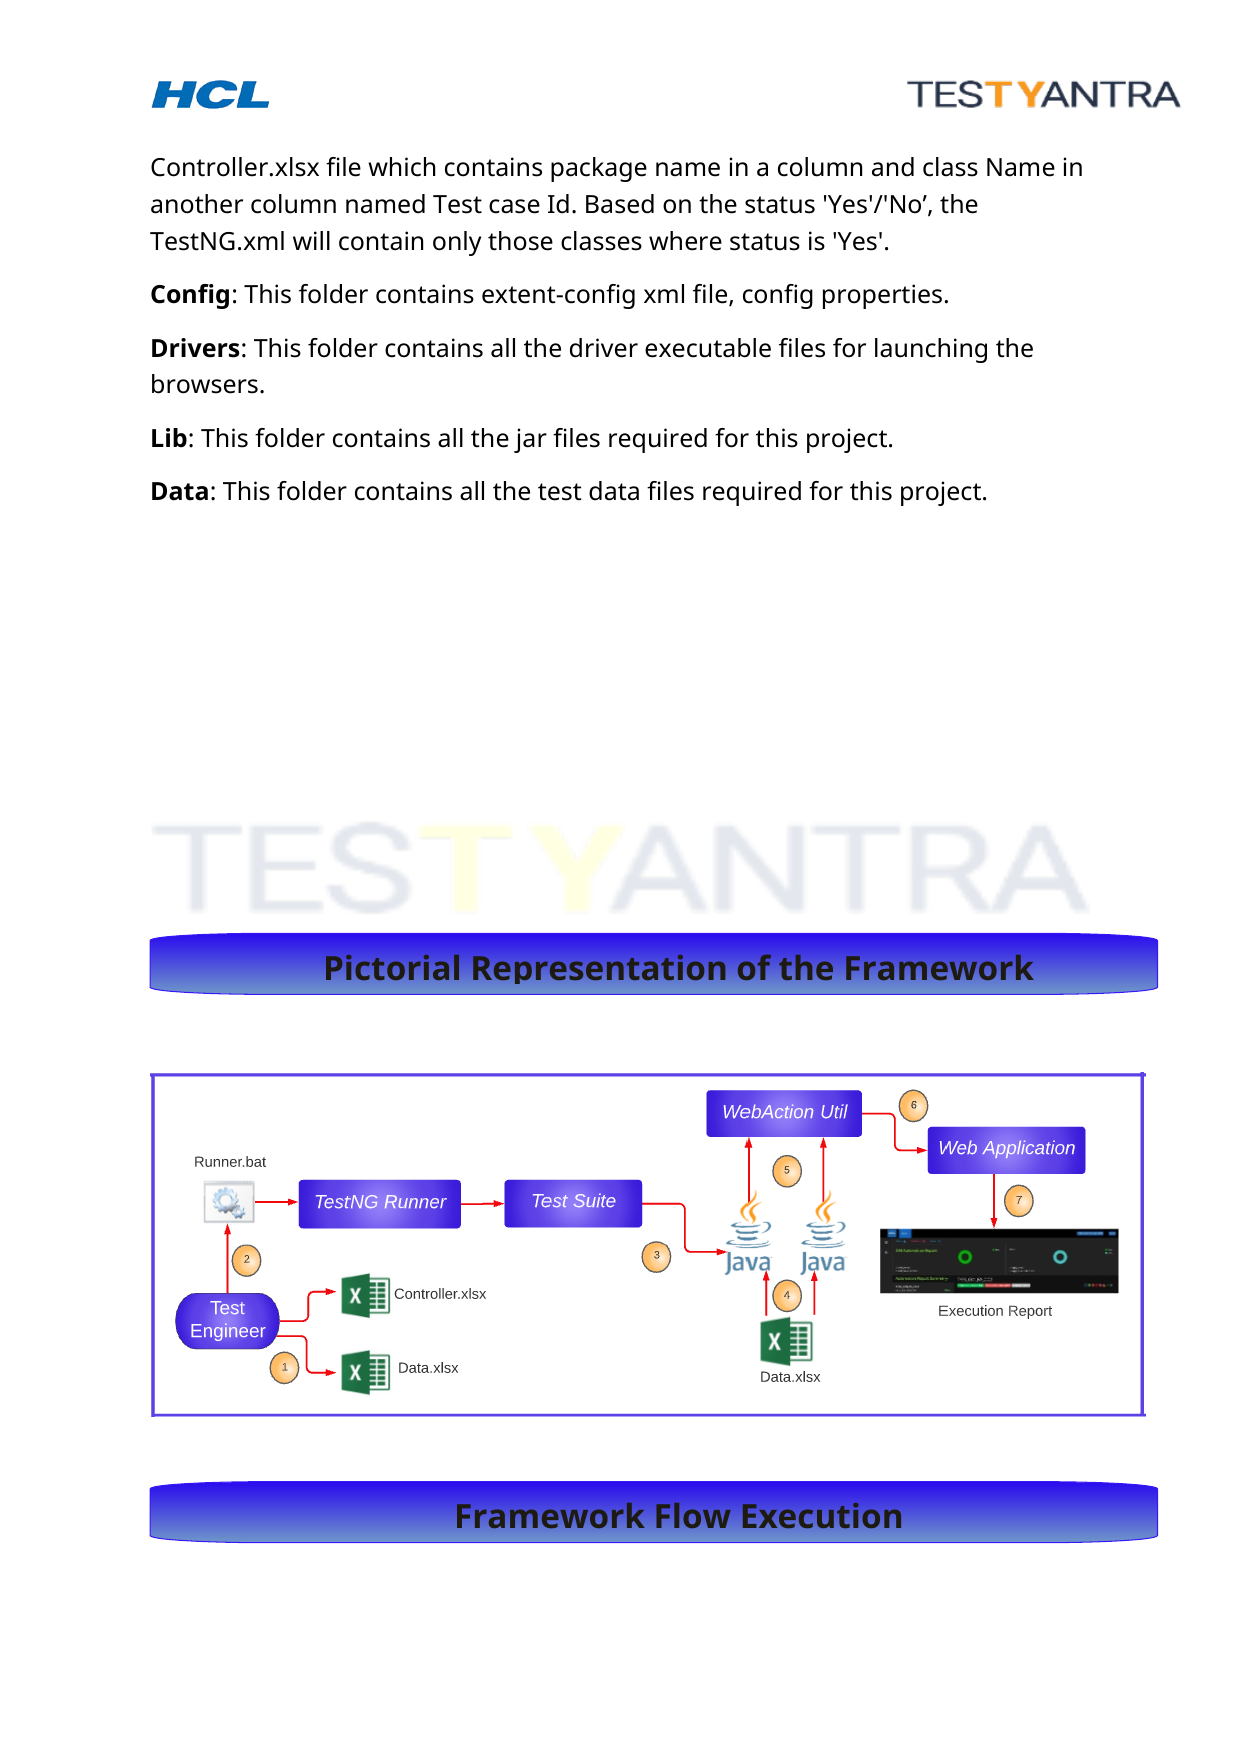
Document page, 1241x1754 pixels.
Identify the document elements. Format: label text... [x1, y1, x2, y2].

text Data: This folder contains all the test data files required for this project. [150, 474, 1090, 508]
picture [906, 76, 1181, 117]
picture [150, 70, 271, 120]
text Config: This folder contains extent-config xml file, config properties. [150, 277, 1090, 311]
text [150, 150, 1090, 258]
text Lib: This folder contains all the jar files required for this project. [150, 421, 1090, 455]
text Drivers: This folder contains all the driver executable files for launching the browsers. [150, 330, 1090, 401]
picture [150, 1072, 1146, 1417]
